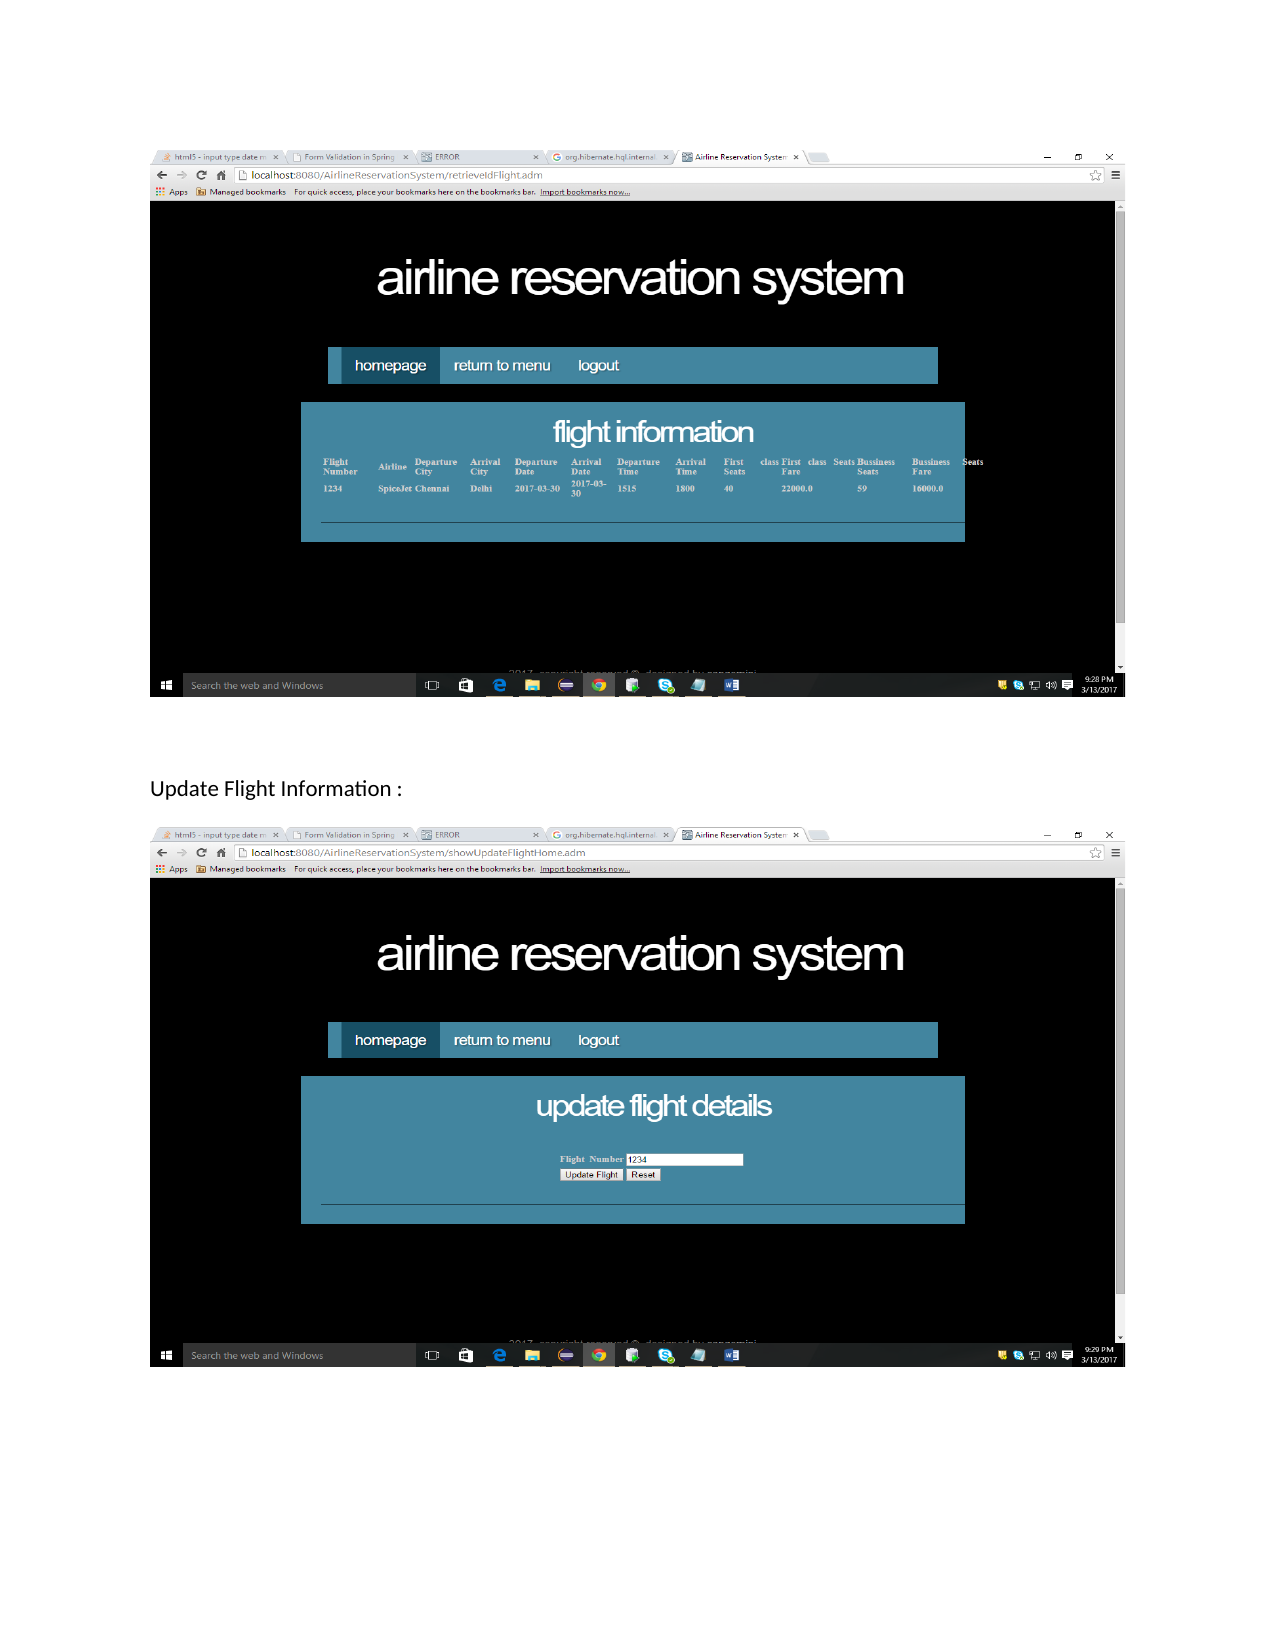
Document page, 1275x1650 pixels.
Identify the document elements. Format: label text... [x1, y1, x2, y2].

picture [150, 150, 1125, 697]
picture [150, 827, 1125, 1367]
text Update Flight Information : [150, 774, 1125, 802]
